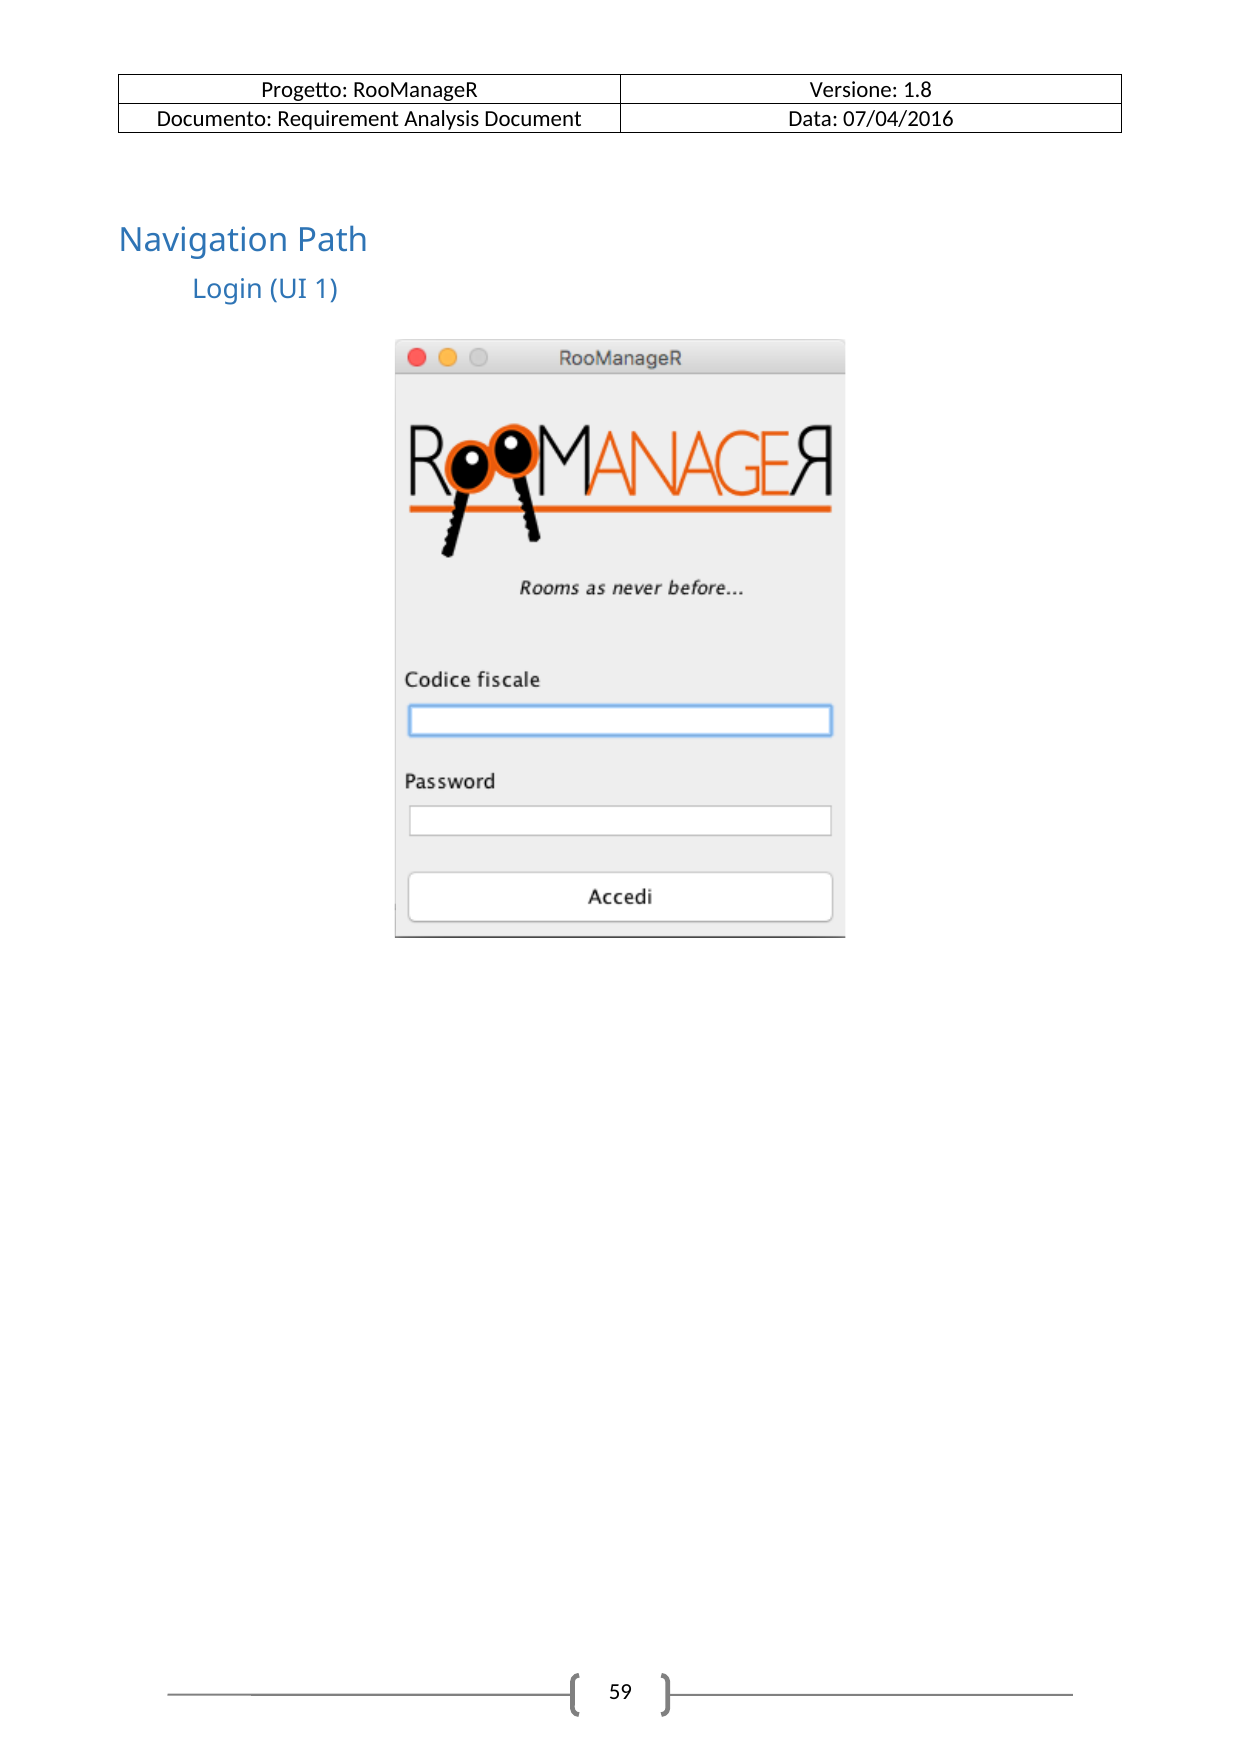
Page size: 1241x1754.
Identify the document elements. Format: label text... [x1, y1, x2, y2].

subtitle Login (UI 1) [192, 269, 1122, 306]
picture [394, 339, 846, 938]
subtitle Navigation Path [118, 216, 1122, 262]
